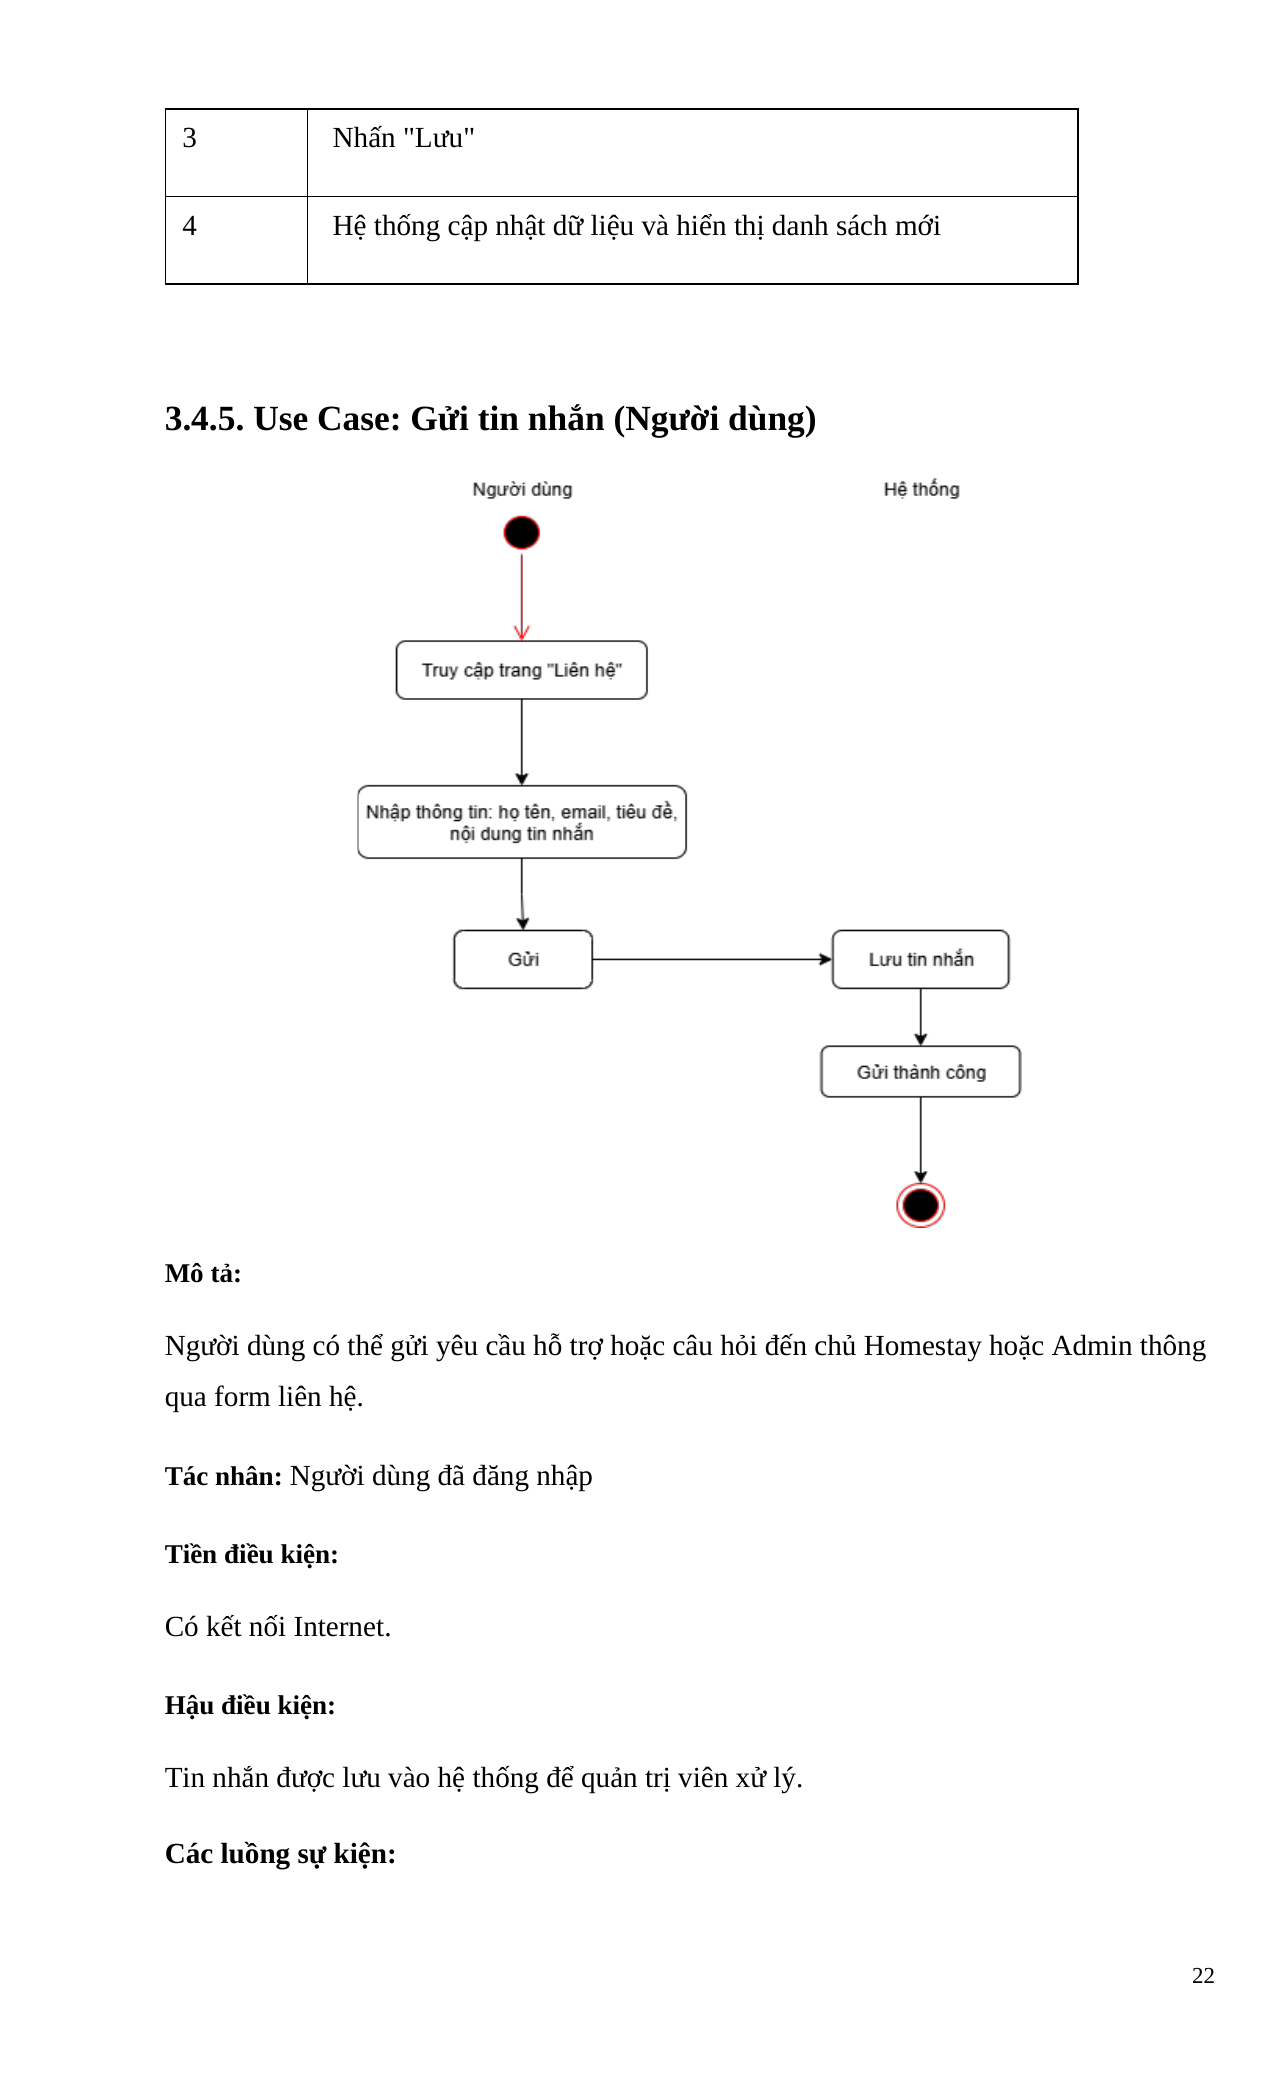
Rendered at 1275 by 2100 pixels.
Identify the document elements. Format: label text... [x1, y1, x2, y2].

subtitle Tiền điều kiện: [164, 1538, 1214, 1569]
table_cell Hệ thống cập nhật dữ liệu và hiển thị danh sách mới [308, 197, 1077, 283]
table_cell 4 [166, 197, 307, 283]
text Có kết nối Internet. [164, 1609, 1214, 1643]
text Các luồng sự kiện: [164, 1836, 1214, 1869]
table_cell 3 [166, 110, 307, 196]
picture [357, 467, 1022, 1228]
subtitle Mô tả: [164, 1257, 1214, 1288]
text Tin nhắn được lưu vào hệ thống để quản trị viên xử lý. [164, 1761, 1214, 1794]
text Người dùng có thể gửi yêu cầu hỗ trợ hoặc câu hỏi đến chủ Homestay hoặc Admin thông qua form liên hệ. [164, 1328, 1214, 1412]
subtitle 3.4.5. Use Case: Gửi tin nhắn (Người dùng) [164, 398, 1214, 438]
subtitle Tác nhân: Người dùng đã đăng nhập [164, 1458, 1214, 1492]
subtitle Hậu điều kiện: [164, 1689, 1214, 1720]
table_cell Nhấn "Lưu" [308, 110, 1077, 196]
